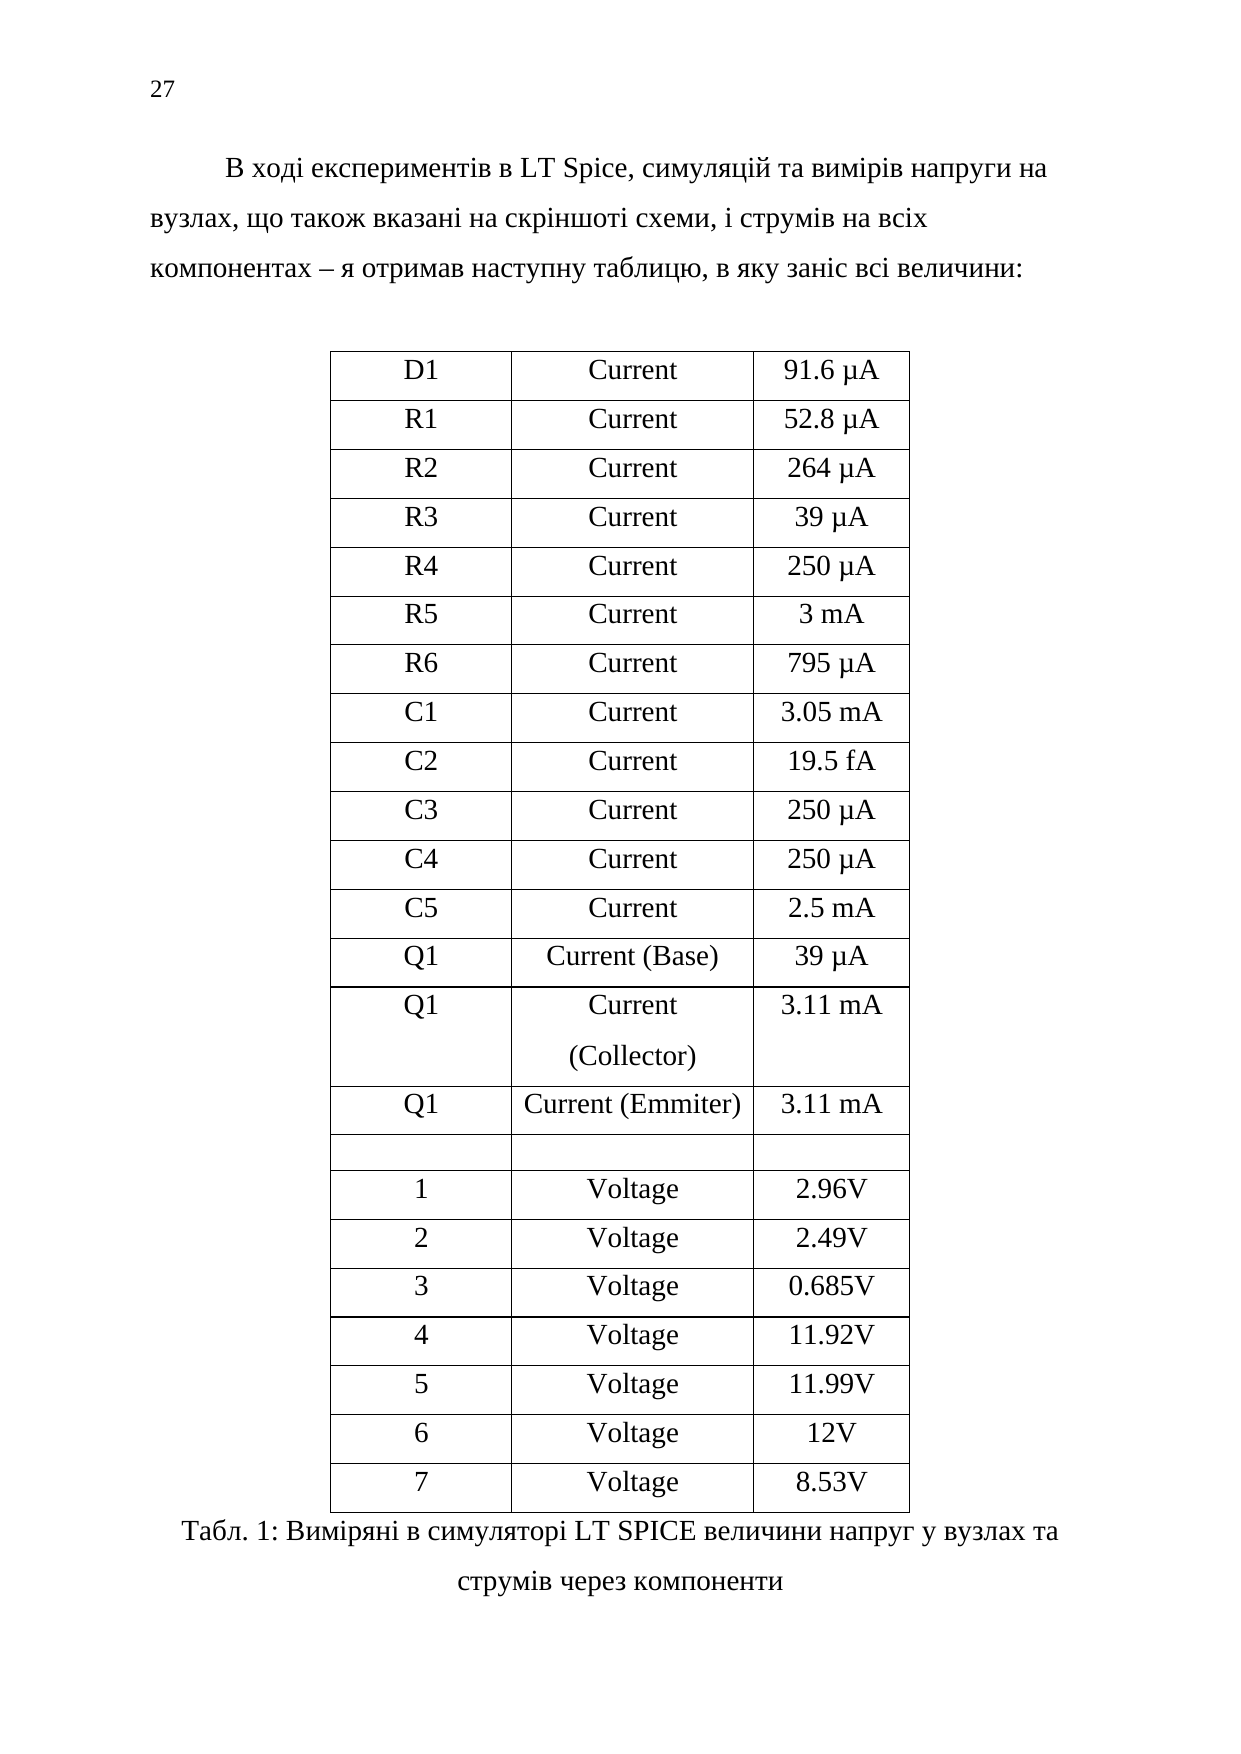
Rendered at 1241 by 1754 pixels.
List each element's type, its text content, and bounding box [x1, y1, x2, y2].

table_header Current [512, 352, 753, 400]
table_cell [512, 1135, 753, 1170]
table_cell Q1 [331, 988, 511, 1086]
table_cell 52.8 µA [754, 401, 909, 449]
table_cell Current [512, 401, 753, 449]
table_cell 8.53V [754, 1464, 909, 1512]
table_header 91.6 µA [754, 352, 909, 400]
table_cell Voltage [512, 1318, 753, 1365]
table_cell Current [512, 890, 753, 937]
table_cell Voltage [512, 1171, 753, 1219]
table_cell Current [512, 597, 753, 644]
table_cell 3.05 mA [754, 694, 909, 742]
table_cell 11.99V [754, 1366, 909, 1414]
table_cell 264 µA [754, 450, 909, 498]
table_cell 795 µA [754, 645, 909, 693]
table_cell R1 [331, 401, 511, 449]
table_cell R5 [331, 597, 511, 644]
table_cell Voltage [512, 1220, 753, 1267]
table_cell 250 µA [754, 792, 909, 840]
table_cell Current [512, 548, 753, 596]
table_cell 12V [754, 1415, 909, 1463]
table_cell 0.685V [754, 1269, 909, 1316]
table_cell Current [512, 450, 753, 498]
table_cell C4 [331, 841, 511, 889]
table_cell Q1 [331, 1087, 511, 1134]
table_cell Current [512, 841, 753, 889]
table_cell 2 [331, 1220, 511, 1267]
table_header D1 [331, 352, 511, 400]
table_cell Voltage [512, 1366, 753, 1414]
table_cell R4 [331, 548, 511, 596]
table_cell 3 mA [754, 597, 909, 644]
table_cell 6 [331, 1415, 511, 1463]
table_cell 5 [331, 1366, 511, 1414]
table_cell [331, 1135, 511, 1170]
table_cell [754, 1135, 909, 1170]
table_cell 2.96V [754, 1171, 909, 1219]
table_cell 39 µA [754, 499, 909, 547]
table_cell 39 µA [754, 939, 909, 986]
table_cell 3 [331, 1269, 511, 1316]
table_cell Current (Emmiter) [512, 1087, 753, 1134]
text В ході експериментів в LT Spice, симуляцій та вимірів напруги на вузлах, що також вказані на скріншоті схеми, і струмів на всіх компонентах – я отримав наступну таблицю, в яку заніс всі величини: [150, 150, 1090, 284]
table_cell 4 [331, 1318, 511, 1365]
table_cell 7 [331, 1464, 511, 1512]
table_cell Current [512, 743, 753, 791]
table_cell C3 [331, 792, 511, 840]
table_cell Voltage [512, 1464, 753, 1512]
table_cell 250 µA [754, 841, 909, 889]
table_cell 3.11 mA [754, 1087, 909, 1134]
table_cell Current [512, 499, 753, 547]
table_cell Voltage [512, 1415, 753, 1463]
table_cell C1 [331, 694, 511, 742]
table_cell Voltage [512, 1269, 753, 1316]
table_cell 19.5 fA [754, 743, 909, 791]
table_cell 1 [331, 1171, 511, 1219]
table_cell 2.49V [754, 1220, 909, 1267]
table_cell 2.5 mA [754, 890, 909, 937]
table_cell Current [512, 645, 753, 693]
text Табл. 1: Виміряні в симуляторі LT SPICE величини напруг у вузлах та струмів через компоненти [150, 1513, 1090, 1597]
table_cell Q1 [331, 939, 511, 986]
table_cell Current [512, 694, 753, 742]
table_cell 11.92V [754, 1318, 909, 1365]
table_cell C5 [331, 890, 511, 937]
table_cell 3.11 mA [754, 988, 909, 1086]
table_cell R3 [331, 499, 511, 547]
table_cell Current (Collector) [512, 988, 753, 1086]
table_cell Current [512, 792, 753, 840]
table_cell 250 µA [754, 548, 909, 596]
table_cell R2 [331, 450, 511, 498]
table_cell Current (Base) [512, 939, 753, 986]
table_cell R6 [331, 645, 511, 693]
table_cell C2 [331, 743, 511, 791]
